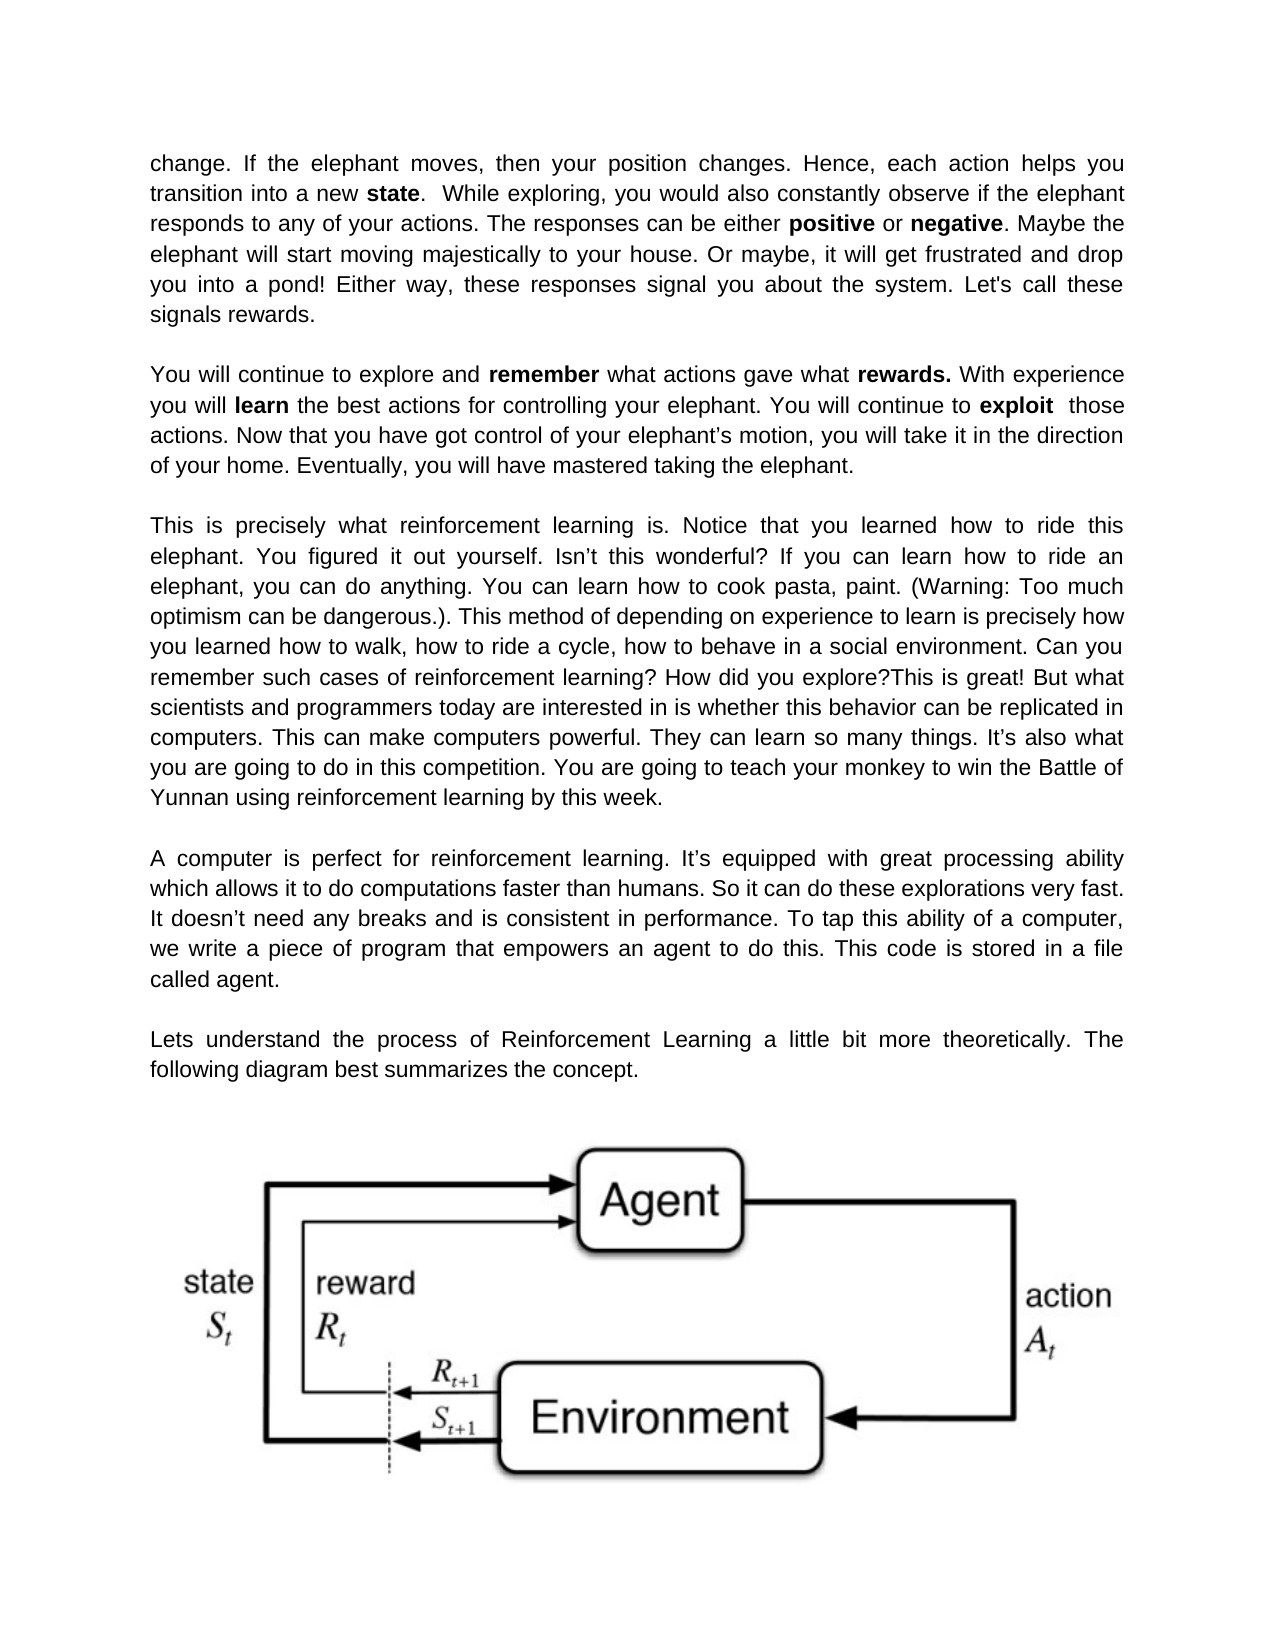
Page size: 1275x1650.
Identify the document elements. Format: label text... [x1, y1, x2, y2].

text You will continue to explore and remember what actions gave what rewards. With experience you will learn the best actions for controlling your elephant. You will continue to exploit those actions. Now that you have got control of your elephant’s motion, you will take it in the direction of your home. Eventually, you will have mastered taking the elephant. [150, 361, 1125, 478]
text A computer is perfect for reinforcement learning. It’s equipped with great processing ability which allows it to do computations faster than humans. So it can do these explorations very fast. It doesn’t need any breaks and is consistent in performance. To tap this ability of a computer, we write a piece of program that empowers an agent to do this. This code is stored in a file called agent. [150, 845, 1125, 992]
picture [150, 1116, 1125, 1494]
text This is precisely what reinforcement learning is. Notice that you learned how to ride this elephant. You figured it out yourself. Isn’t this wonderful? If you can learn how to ride an elephant, you can do anything. You can learn how to cook pasta, paint. (Warning: Too much optimism can be dangerous.). This method of depending on experience to learn is precisely how you learned how to walk, how to ride a cycle, how to behave in a social environment. Can you remember such cases of reinforcement learning? How did you explore?This is great! But what scientists and programmers today are interested in is whether this behavior can be replicated in computers. This can make computers powerful. They can learn so many things. It’s also what you are going to do in this competition. You are going to teach your monkey to win the Battle of Yunnan using reinforcement learning by this week. [150, 512, 1125, 811]
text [150, 150, 1125, 327]
text Lets understand the process of Reinforcement Learning a little bit more theoretically. The following diagram best summarizes the concept. [150, 1026, 1125, 1083]
